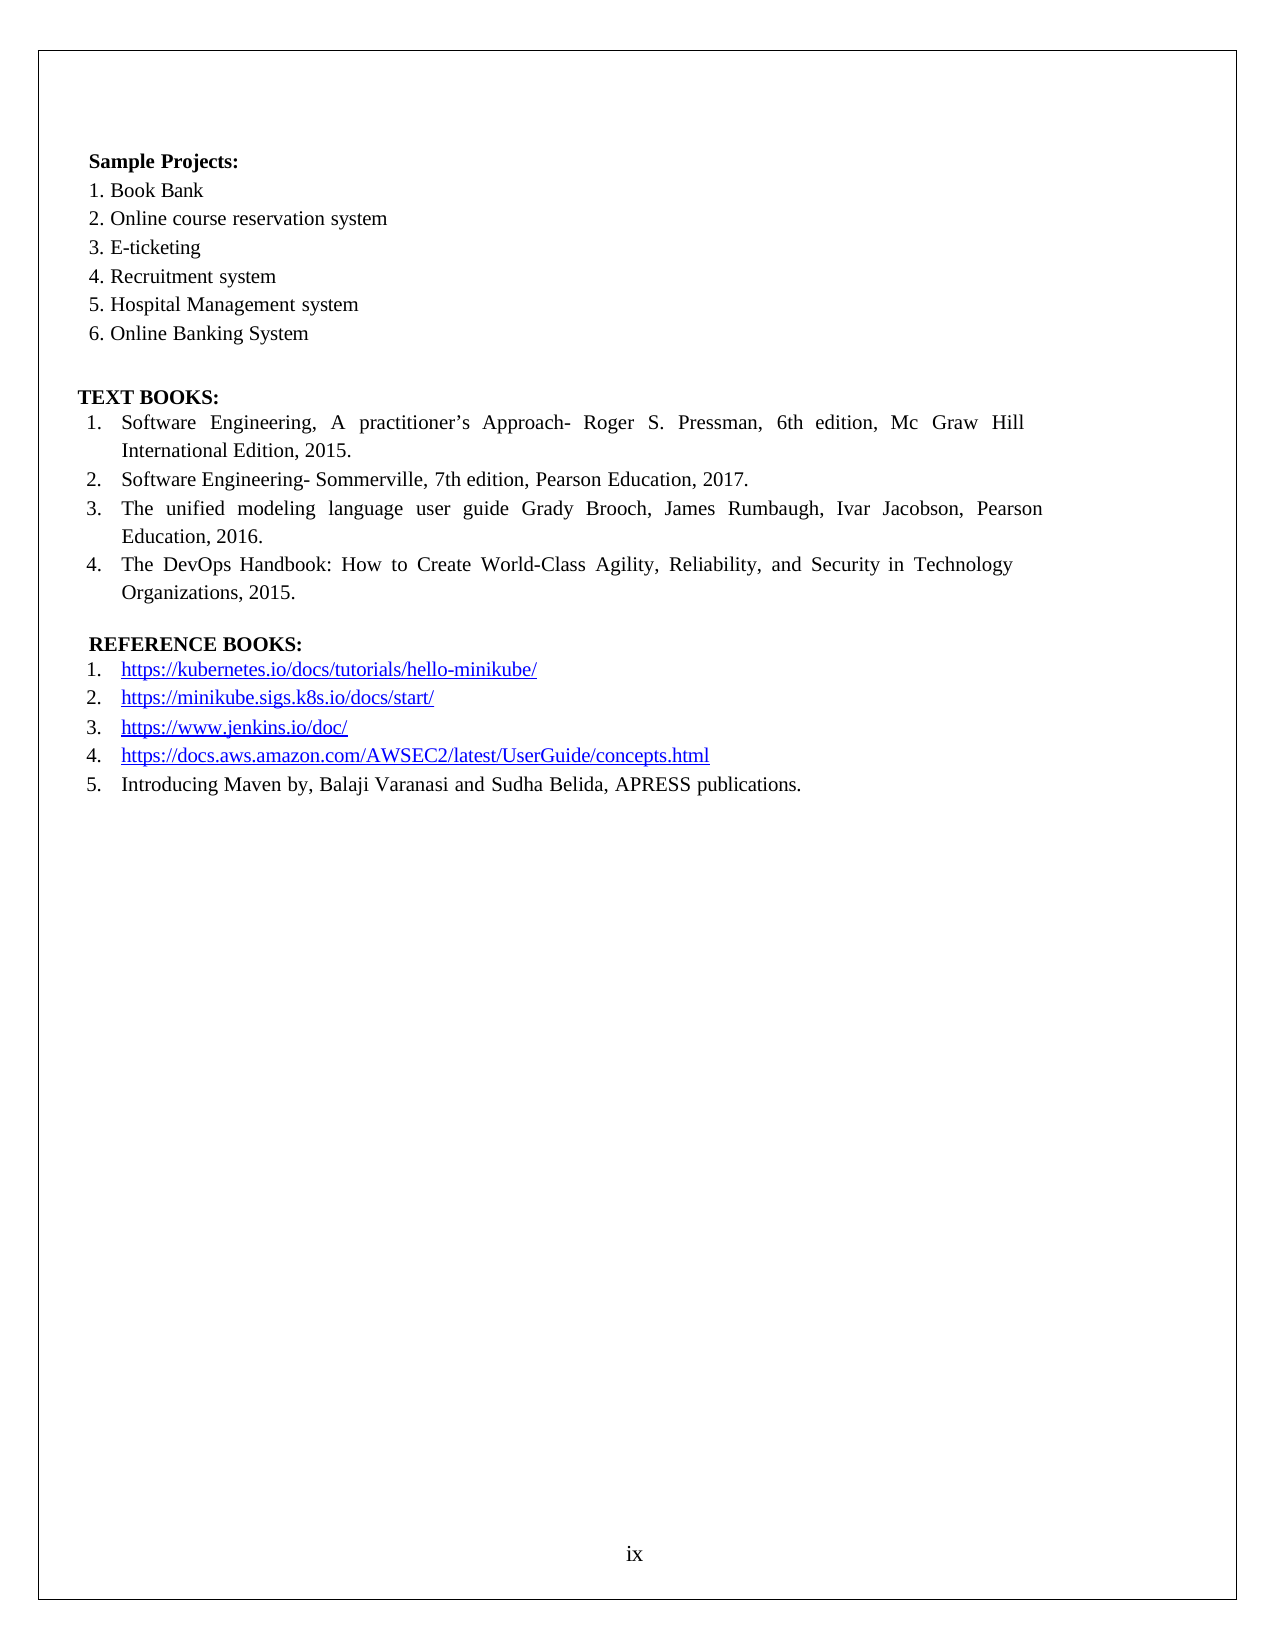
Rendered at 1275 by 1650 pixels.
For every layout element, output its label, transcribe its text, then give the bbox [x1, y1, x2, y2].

list The unified modeling language user guide Grady Brooch, James Rumbaugh, Ivar Jacobson, Pearson Education, 2016. [86, 495, 1047, 548]
list E-ticketing [89, 235, 1236, 259]
list Software Engineering, A practitioner’s Approach- Roger S. Pressman, 6th edition, Mc Graw Hill International Edition, 2015. [86, 410, 1042, 462]
list The DevOps Handbook: How to Create World-Class Agility, Reliability, and Security in Technology Organizations, 2015. [86, 552, 1025, 604]
list Online Banking System [89, 321, 1236, 344]
text REFERENCE BOOKS: [89, 632, 1236, 656]
list Software Engineering- Sommerville, 7th edition, Pearson Education, 2017. [86, 467, 1236, 491]
list https://kubernetes.io/docs/tutorials/hello-minikube/ [86, 657, 1236, 681]
text Sample Projects: [89, 149, 1236, 173]
list https://www.jenkins.io/doc/ [86, 714, 1236, 739]
list Introducing Maven by, Balaji Varanasi and Sudha Belida, APRESS publications. [86, 772, 1236, 796]
list https://minikube.sigs.k8s.io/docs/start/ [86, 685, 1236, 709]
list Hospital Management system [89, 292, 1236, 316]
list Recruitment system [89, 263, 1236, 288]
list Online course reservation system [89, 206, 1236, 230]
list Book Bank [89, 178, 1236, 202]
text TEXT BOOKS: [77, 385, 1236, 409]
list https://docs.aws.amazon.com/AWSEC2/latest/UserGuide/concepts.html [86, 743, 1236, 767]
